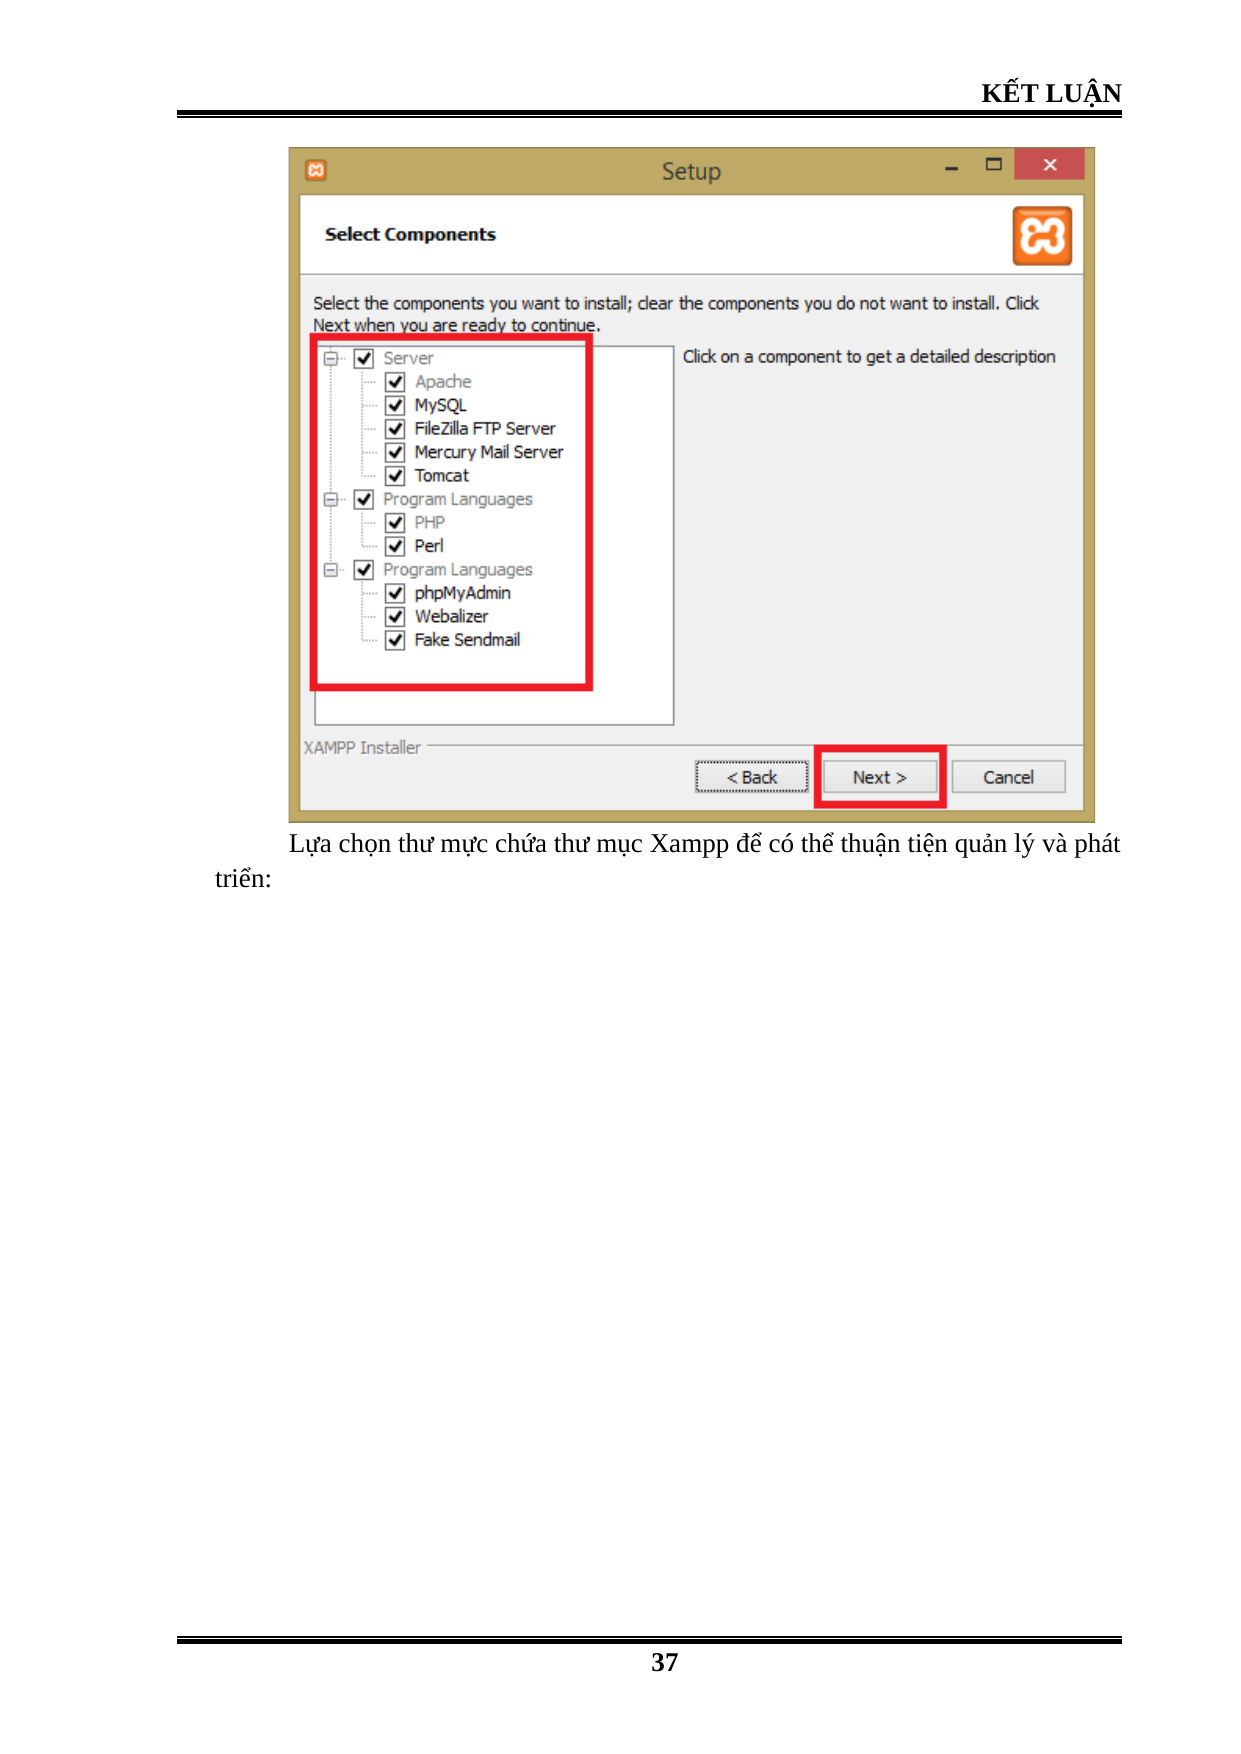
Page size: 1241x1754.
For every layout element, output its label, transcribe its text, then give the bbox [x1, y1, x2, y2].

picture [288, 147, 1096, 823]
list Lựa chọn thư mực chứa thư mục Xampp để có thể thuận tiện quản lý và phát triển: [215, 827, 1122, 894]
